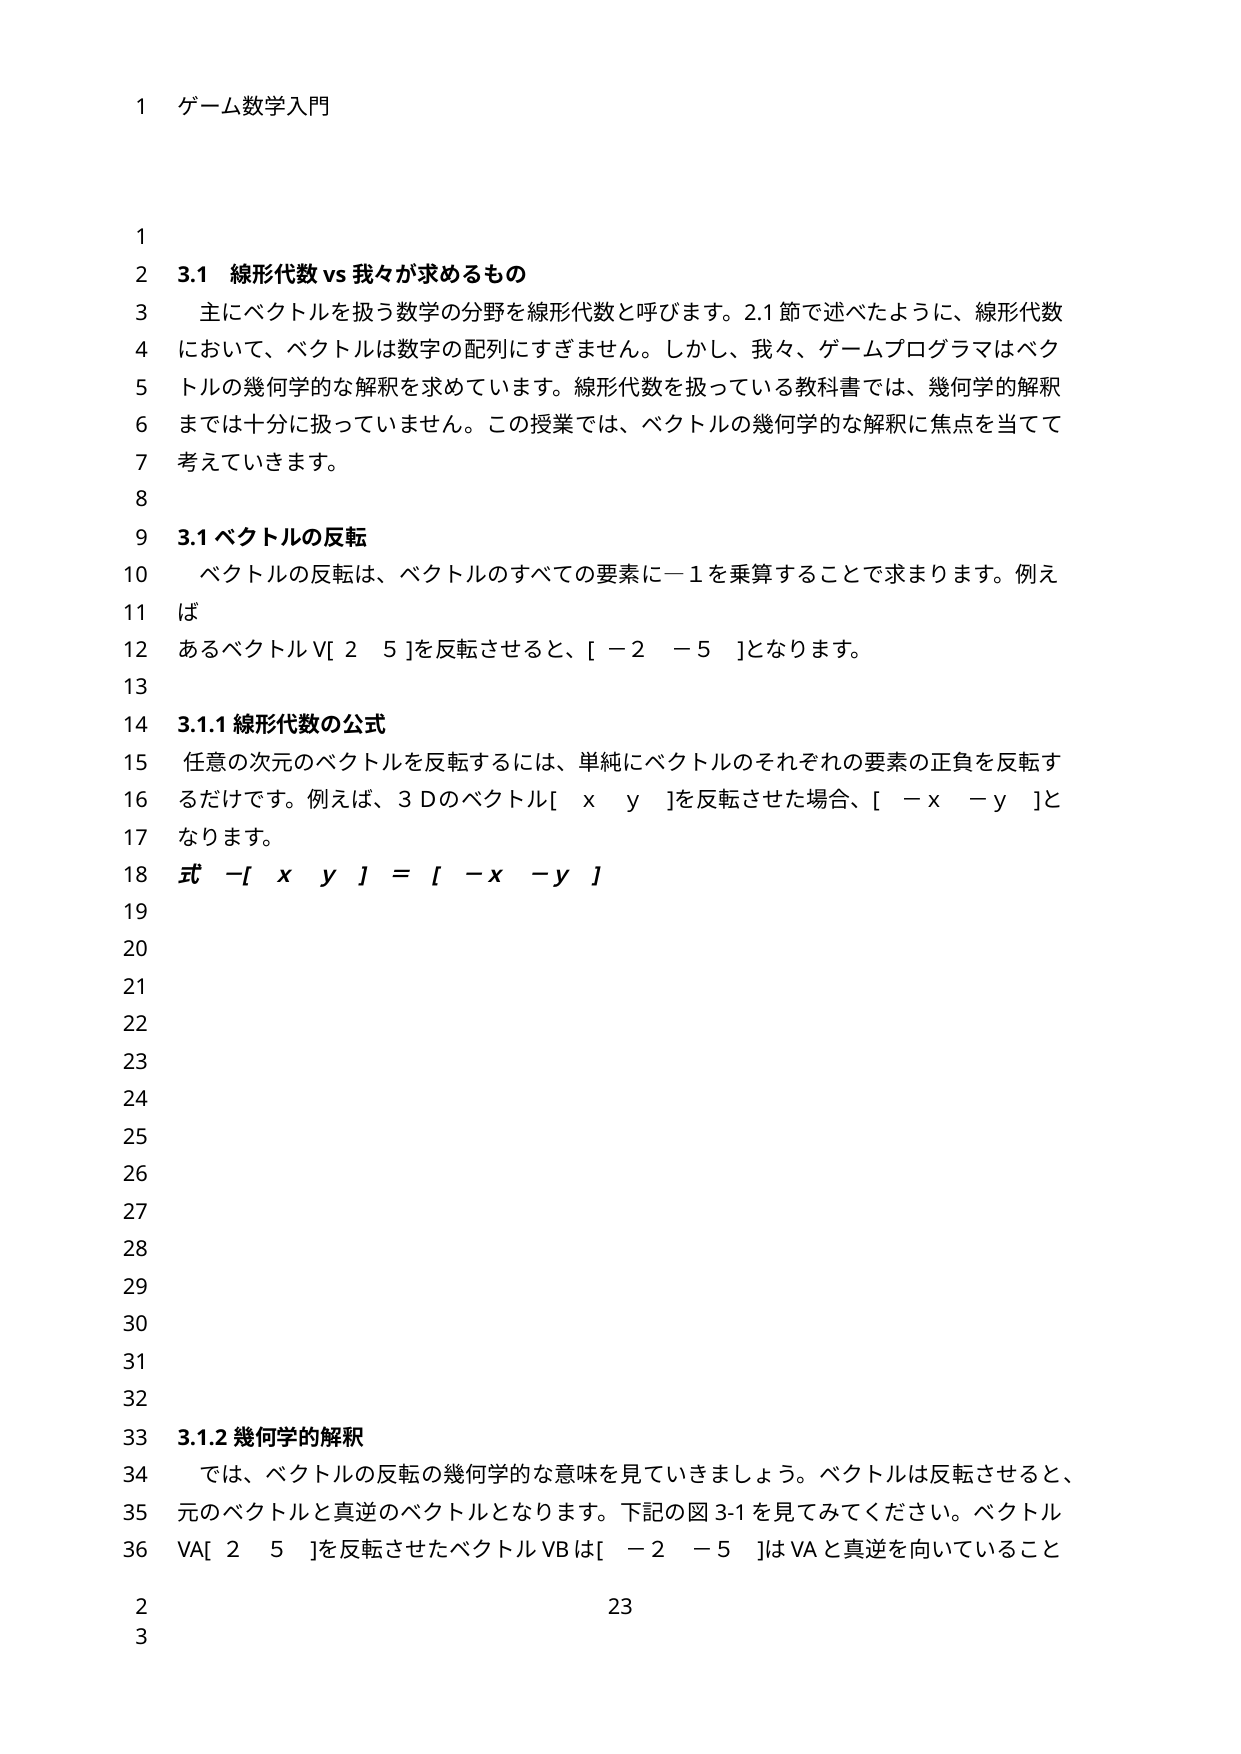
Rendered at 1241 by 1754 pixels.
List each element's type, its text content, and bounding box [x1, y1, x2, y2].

text 主にベクトルを扱う数学の分野を線形代数と呼びます。2.1節で述べたように、線形代数において、ベクトルは数字の配列にすぎません。しかし、我々、ゲームプログラマはベクトルの幾何学的な解釈を求めています。線形代数を扱っている教科書では、幾何学的解釈までは十分に扱っていません。この授業では、ベクトルの幾何学的な解釈に焦点を当てて考えていきます。 [177, 292, 1063, 479]
text 任意の次元のベクトルを反転するには、単純にベクトルのそれぞれの要素の正負を反転するだけです。例えば、３Ｄのベクトル[ ｘ ｙ ]を反転させた場合、[ －ｘ －ｙ ]となります。 [177, 742, 1063, 854]
text あるベクトルV[ 2 ５ ]を反転させると、[ －２ －５ ]となります。 [177, 629, 1063, 667]
subtitle 3.1.1 線形代数の公式 [177, 704, 1063, 742]
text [177, 1454, 1063, 1567]
subtitle 3.1 線形代数 vs 我々が求めるもの [177, 254, 1063, 292]
text 式 －[ ｘ ｙ ] ＝ [ －ｘ －ｙ ] [177, 854, 1063, 892]
text ベクトルの反転は、ベクトルのすべての要素に―１を乗算することで求まります。例えば [177, 554, 1063, 629]
subtitle 3.1 ベクトルの反転 [177, 517, 1063, 554]
subtitle 3.1.2 幾何学的解釈 [177, 1417, 1063, 1454]
